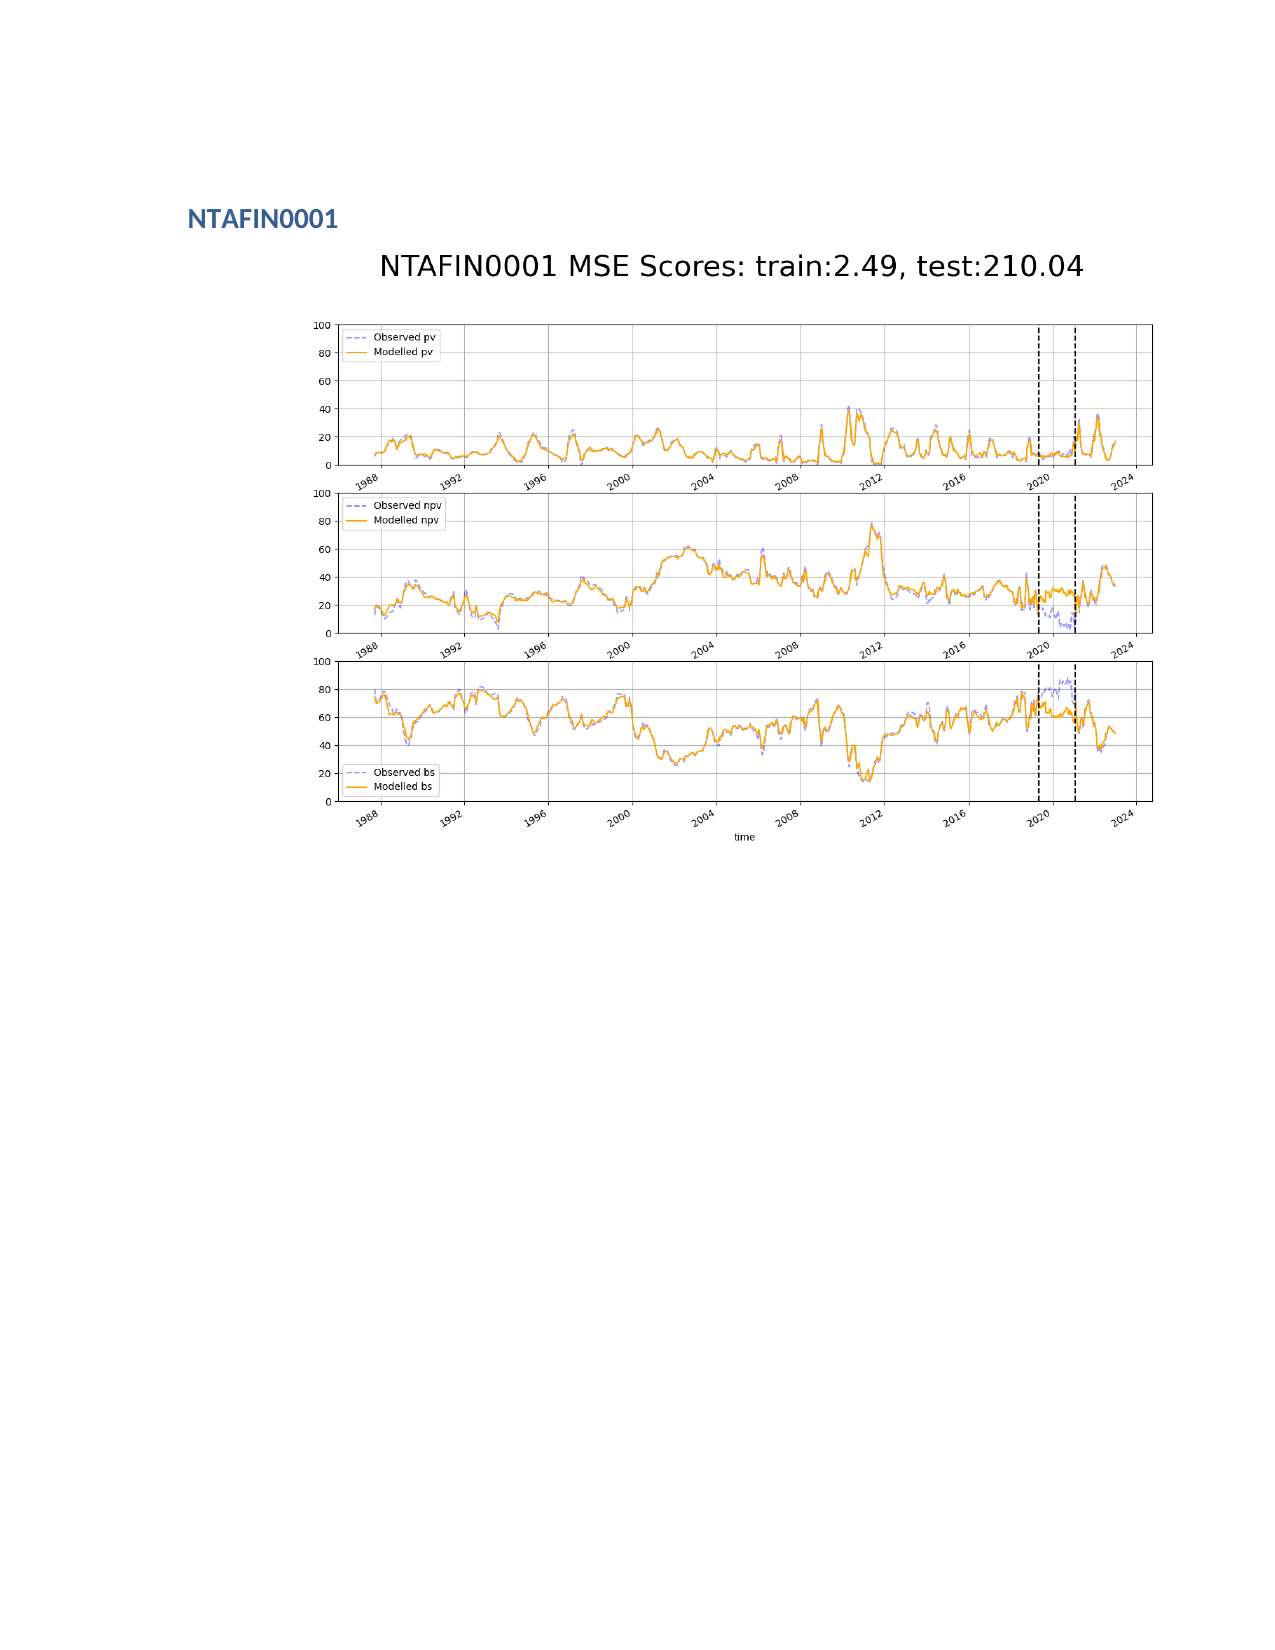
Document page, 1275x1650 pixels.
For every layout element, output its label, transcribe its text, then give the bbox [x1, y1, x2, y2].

picture [206, 241, 1257, 941]
subtitle NTAFIN0001 [187, 200, 1087, 236]
